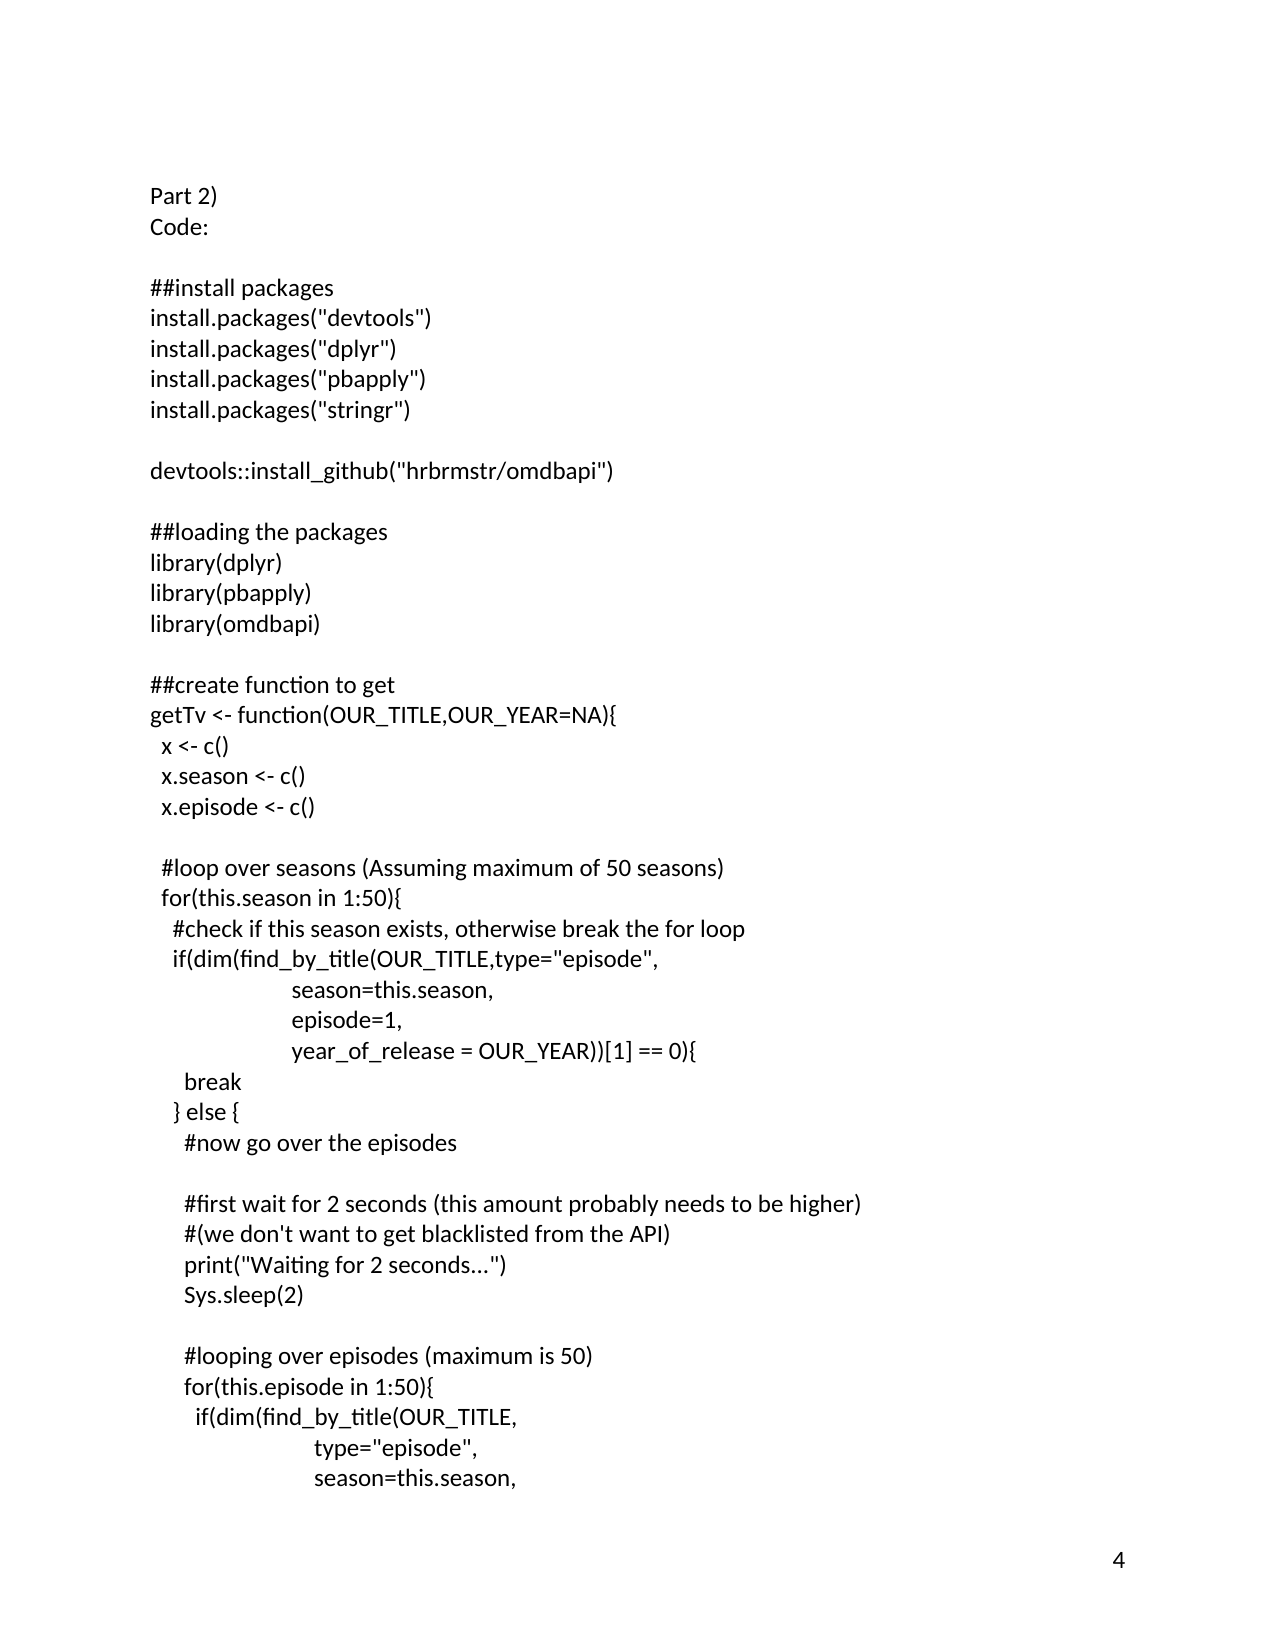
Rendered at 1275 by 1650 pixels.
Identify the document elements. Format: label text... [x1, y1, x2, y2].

text season=this.season, [150, 1462, 1125, 1493]
text x.season <- c() [150, 760, 1125, 791]
text x <- c() [150, 730, 1125, 760]
text install.packages("stringr") [150, 394, 1125, 425]
text for(this.episode in 1:50){ [150, 1371, 1125, 1401]
text getTv <- function(OUR_TITLE,OUR_YEAR=NA){ [150, 699, 1125, 730]
text install.packages("dplyr") [150, 333, 1125, 364]
text print("Waiting for 2 seconds...") [150, 1249, 1125, 1279]
text library(pbapply) [150, 577, 1125, 608]
text devtools::install_github("hrbrmstr/omdbapi") [150, 455, 1125, 486]
text #now go over the episodes [150, 1127, 1125, 1157]
text library(omdbapi) [150, 608, 1125, 638]
text ##install packages [150, 272, 1125, 303]
text if(dim(find_by_title(OUR_TITLE,type="episode", [150, 943, 1125, 974]
text #looping over episodes (maximum is 50) [150, 1340, 1125, 1371]
text Sys.sleep(2) [150, 1279, 1125, 1310]
text episode=1, [150, 1004, 1125, 1035]
text install.packages("pbapply") [150, 364, 1125, 394]
text Code: [150, 211, 1125, 242]
text library(dplyr) [150, 547, 1125, 577]
text install.packages("devtools") [150, 303, 1125, 333]
text ##create function to get [150, 669, 1125, 699]
text year_of_release = OUR_YEAR))[1] == 0){ [150, 1035, 1125, 1066]
text ##loading the packages [150, 516, 1125, 547]
text #first wait for 2 seconds (this amount probably needs to be higher) [150, 1188, 1125, 1218]
text if(dim(find_by_title(OUR_TITLE, [150, 1401, 1125, 1432]
text x.episode <- c() [150, 791, 1125, 821]
text for(this.season in 1:50){ [150, 882, 1125, 913]
text break [150, 1066, 1125, 1096]
text #(we don't want to get blacklisted from the API) [150, 1218, 1125, 1249]
text Part 2) [150, 181, 1125, 211]
text season=this.season, [150, 974, 1125, 1004]
text } else { [150, 1096, 1125, 1127]
text #check if this season exists, otherwise break the for loop [150, 913, 1125, 943]
text type="episode", [150, 1432, 1125, 1462]
text #loop over seasons (Assuming maximum of 50 seasons) [150, 852, 1125, 882]
